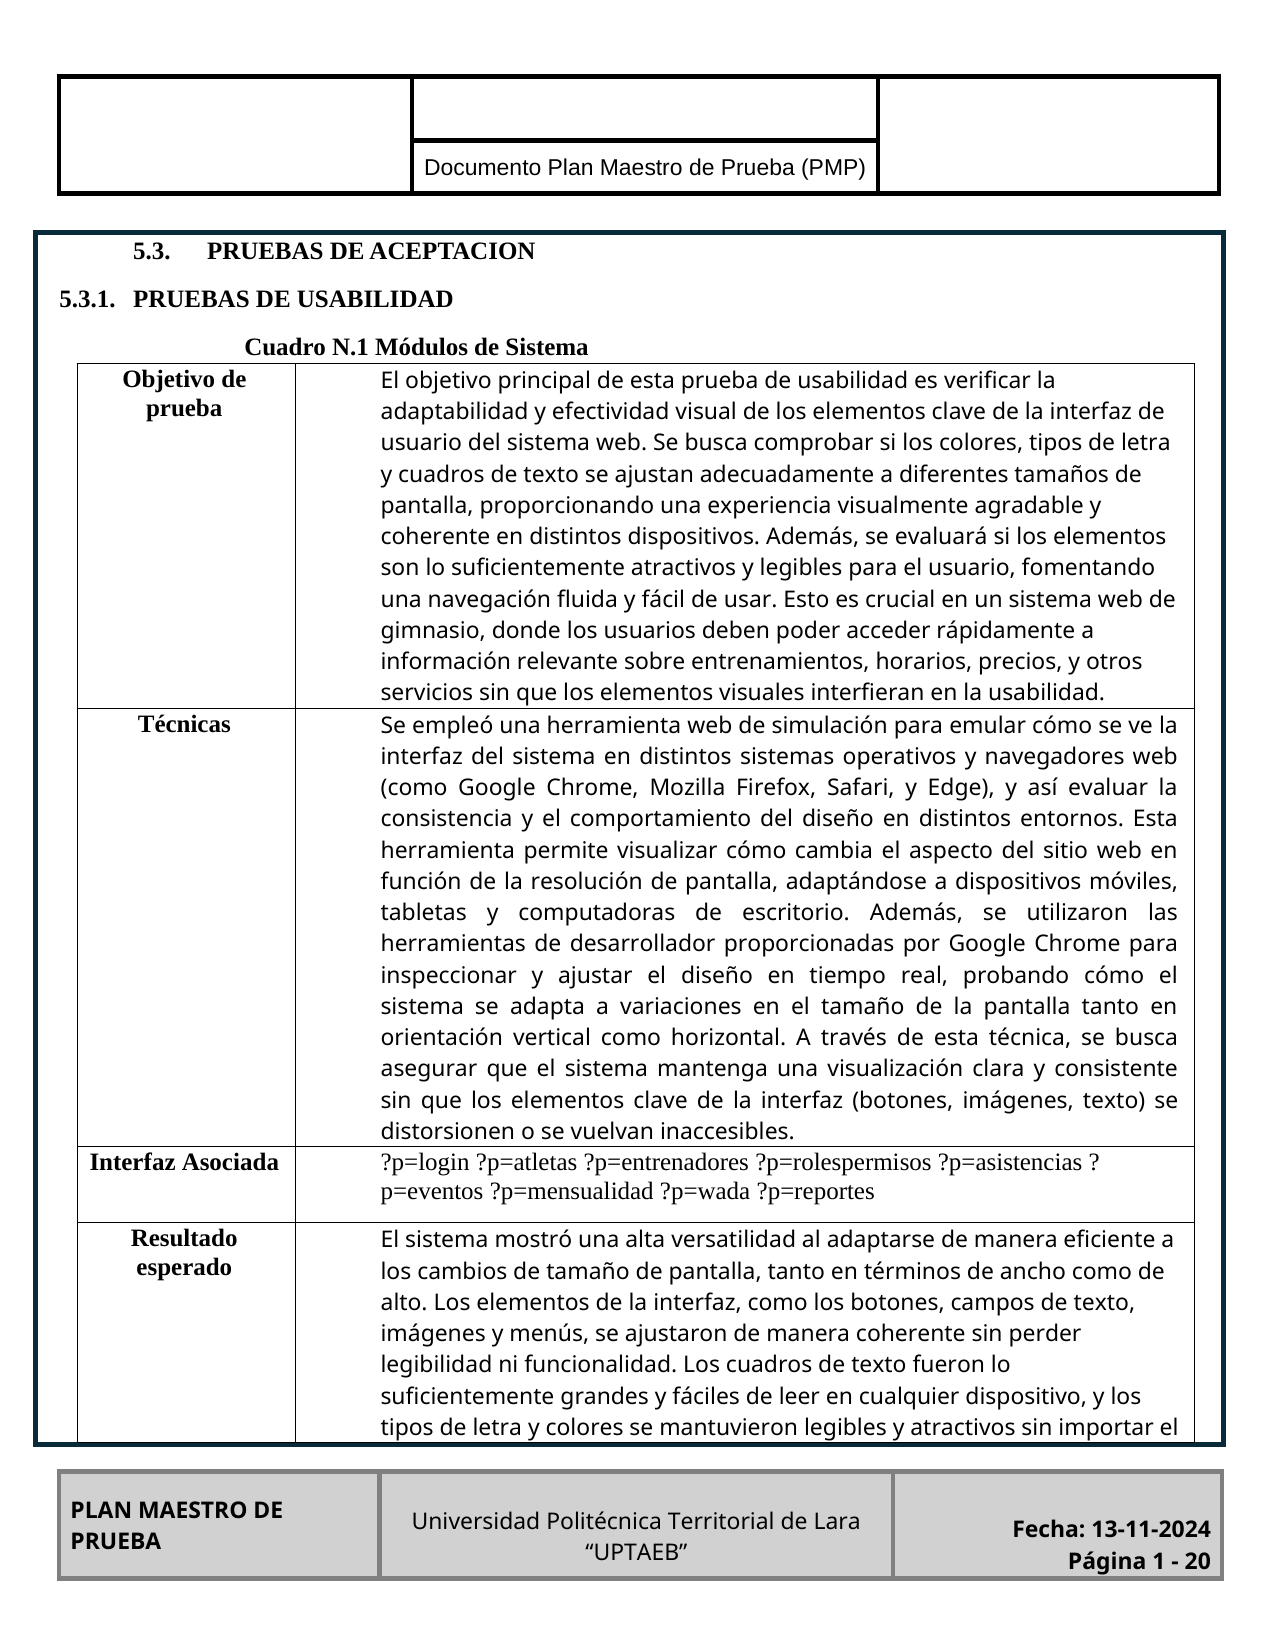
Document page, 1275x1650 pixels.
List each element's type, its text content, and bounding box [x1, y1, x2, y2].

list PRUEBAS DE USABILIDAD [59, 284, 1181, 313]
table_cell Técnicas [78, 709, 295, 1146]
list Cuadro N.1 Módulos de Sistema [244, 332, 1181, 361]
table_cell ?p=login ?p=atletas ?p=entrenadores ?p=rolespermisos ?p=asistencias ?p=eventos ?p=mensualidad ?p=wada ?p=reportes [296, 1147, 1194, 1222]
table_cell Interfaz Asociada [78, 1147, 295, 1222]
table_header El objetivo principal de esta prueba de usabilidad es verificar la adaptabilidad y efectividad visual de los elementos clave de la interfaz de usuario del sistema web. Se busca comprobar si los colores, tipos de letra y cuadros de texto se ajustan adecuadamente a diferentes tamaños de pantalla, proporcionando una experiencia visualmente agradable y coherente en distintos dispositivos. Además, se evaluará si los elementos son lo suficientemente atractivos y legibles para el usuario, fomentando una navegación fluida y fácil de usar. Esto es crucial en un sistema web de gimnasio, donde los usuarios deben poder acceder rápidamente a información relevante sobre entrenamientos, horarios, precios, y otros servicios sin que los elementos visuales interfieran en la usabilidad. [296, 364, 1194, 708]
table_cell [296, 1223, 1194, 1442]
text PRUEBAS DE ACEPTACION [133, 236, 1181, 265]
table_cell Se empleó una herramienta web de simulación para emular cómo se ve la interfaz del sistema en distintos sistemas operativos y navegadores web (como Google Chrome, Mozilla Firefox, Safari, y Edge), y así evaluar la consistencia y el comportamiento del diseño en distintos entornos. Esta herramienta permite visualizar cómo cambia el aspecto del sitio web en función de la resolución de pantalla, adaptándose a dispositivos móviles, tabletas y computadoras de escritorio. Además, se utilizaron las herramientas de desarrollador proporcionadas por Google Chrome para inspeccionar y ajustar el diseño en tiempo real, probando cómo el sistema se adapta a variaciones en el tamaño de la pantalla tanto en orientación vertical como horizontal. A través de esta técnica, se busca asegurar que el sistema mantenga una visualización clara y consistente sin que los elementos clave de la interfaz (botones, imágenes, texto) se distorsionen o se vuelvan inaccesibles. [296, 709, 1194, 1146]
table_cell Resultado esperado [78, 1223, 295, 1442]
table_header Objetivo de prueba [78, 364, 295, 708]
